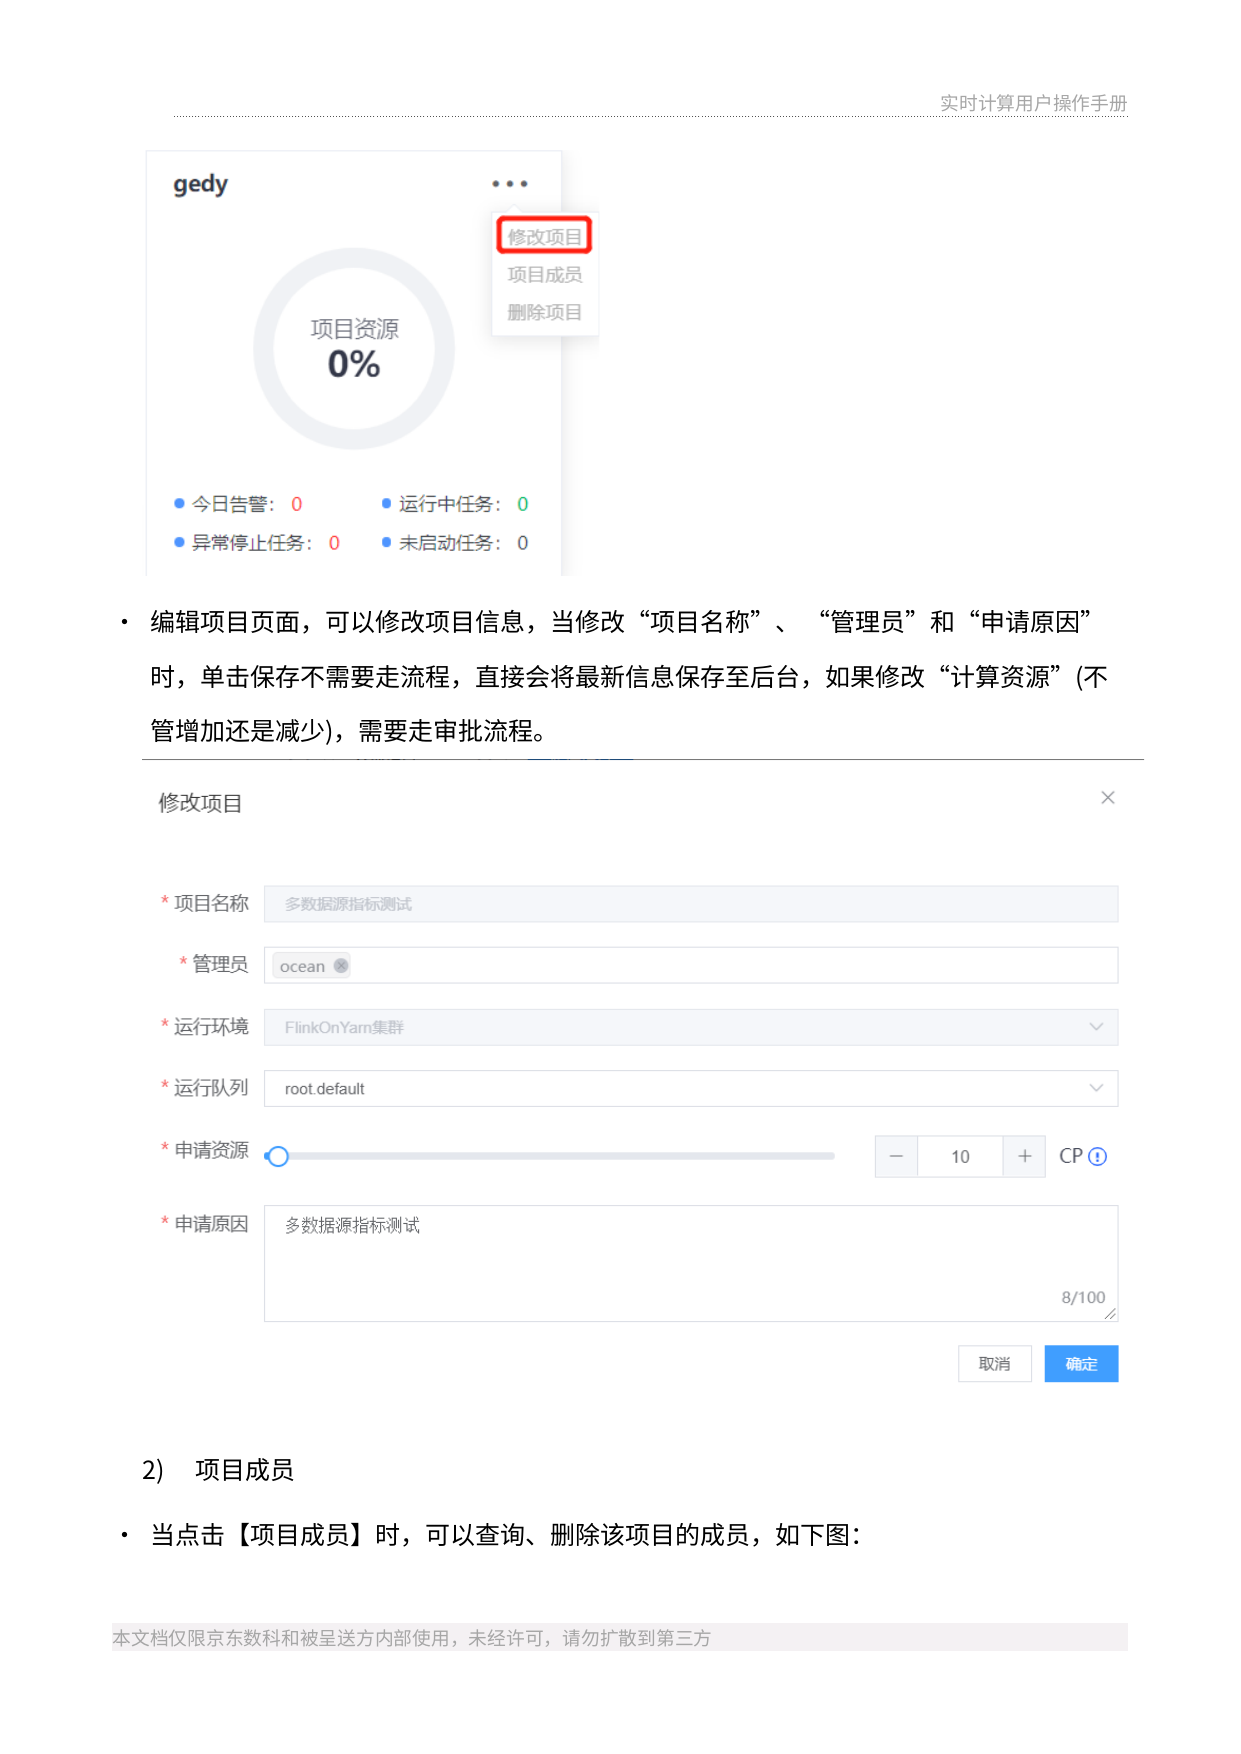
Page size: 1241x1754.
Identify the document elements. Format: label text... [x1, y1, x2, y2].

text 项目成员 [142, 1443, 1128, 1488]
text 编辑项目页面，可以修改项目信息，当修改“项目名称”、 “管理员”和“申请原因”时，单击保存不需要走流程，直接会将最新信息保存至后台，如果修改“计算资源”(不管增加还是减少)，需要走审批流程。 [112, 588, 1128, 751]
text 当点击【项目成员】时，可以查询、删除该项目的成员，如下图： [112, 1501, 1128, 1555]
picture [142, 759, 1145, 1431]
picture [142, 150, 600, 576]
